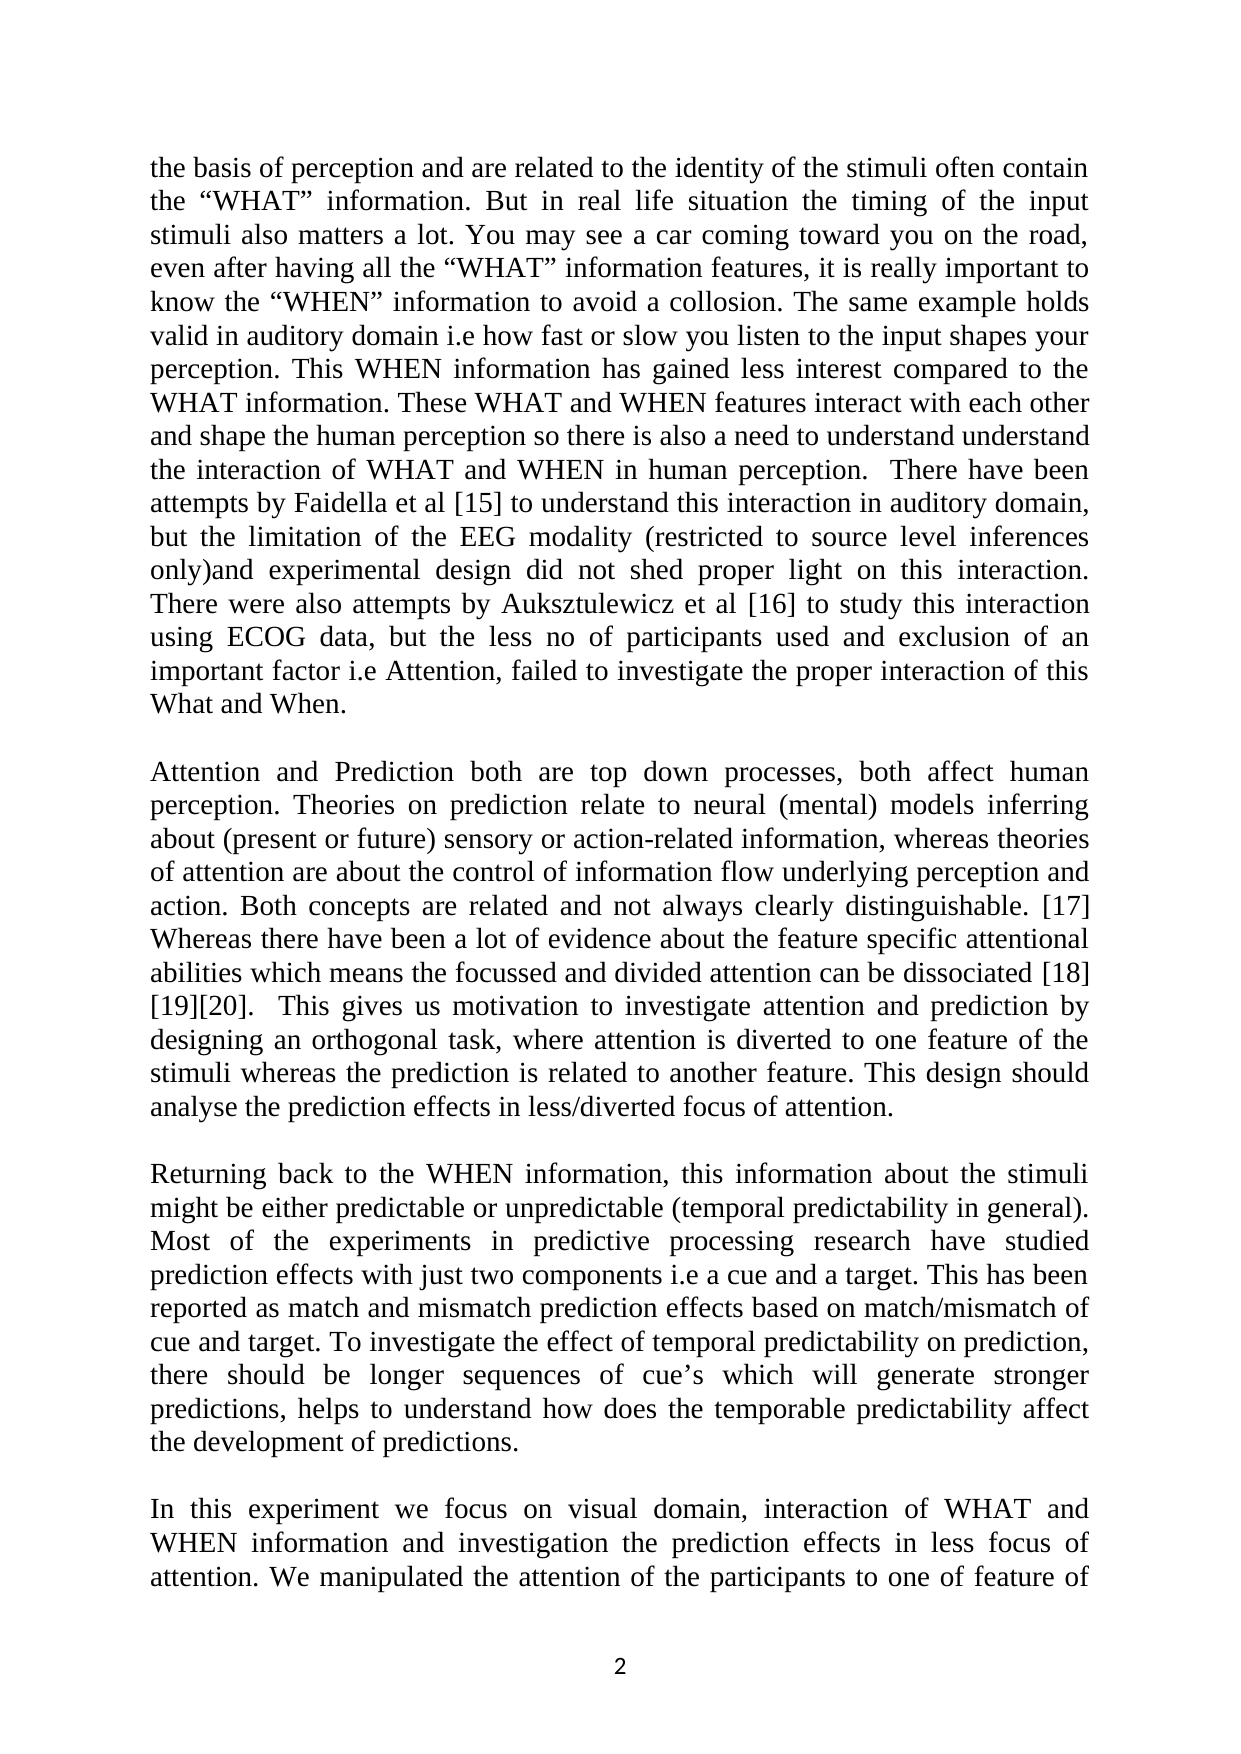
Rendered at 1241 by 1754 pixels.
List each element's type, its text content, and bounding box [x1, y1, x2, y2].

text Returning back to the WHEN information, this information about the stimuli might be either predictable or unpredictable (temporal predictability in general). Most of the experiments in predictive processing research have studied prediction effects with just two components i.e a cue and a target. This has been reported as match and mismatch prediction effects based on match/mismatch of cue and target. To investigate the effect of temporal predictability on prediction, there should be longer sequences of cue’s which will generate stronger predictions, helps to understand how does the temporable predictability affect the development of predictions. [150, 1156, 1090, 1458]
text Attention and Prediction both are top down processes, both affect human perception. Theories on prediction relate to neural (mental) models inferring about (present or future) sensory or action-related information, whereas theories of attention are about the control of information flow underlying perception and action. Both concepts are related and not always clearly distinguishable. [17] Whereas there have been a lot of evidence about the feature specific attentional abilities which means the focussed and divided attention can be dissociated [18][19][20]. This gives us motivation to investigate attention and prediction by designing an orthogonal task, where attention is diverted to one feature of the stimuli whereas the prediction is related to another feature. This design should analyse the prediction effects in less/diverted focus of attention. [150, 754, 1090, 1123]
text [150, 1492, 1090, 1592]
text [150, 150, 1090, 720]
